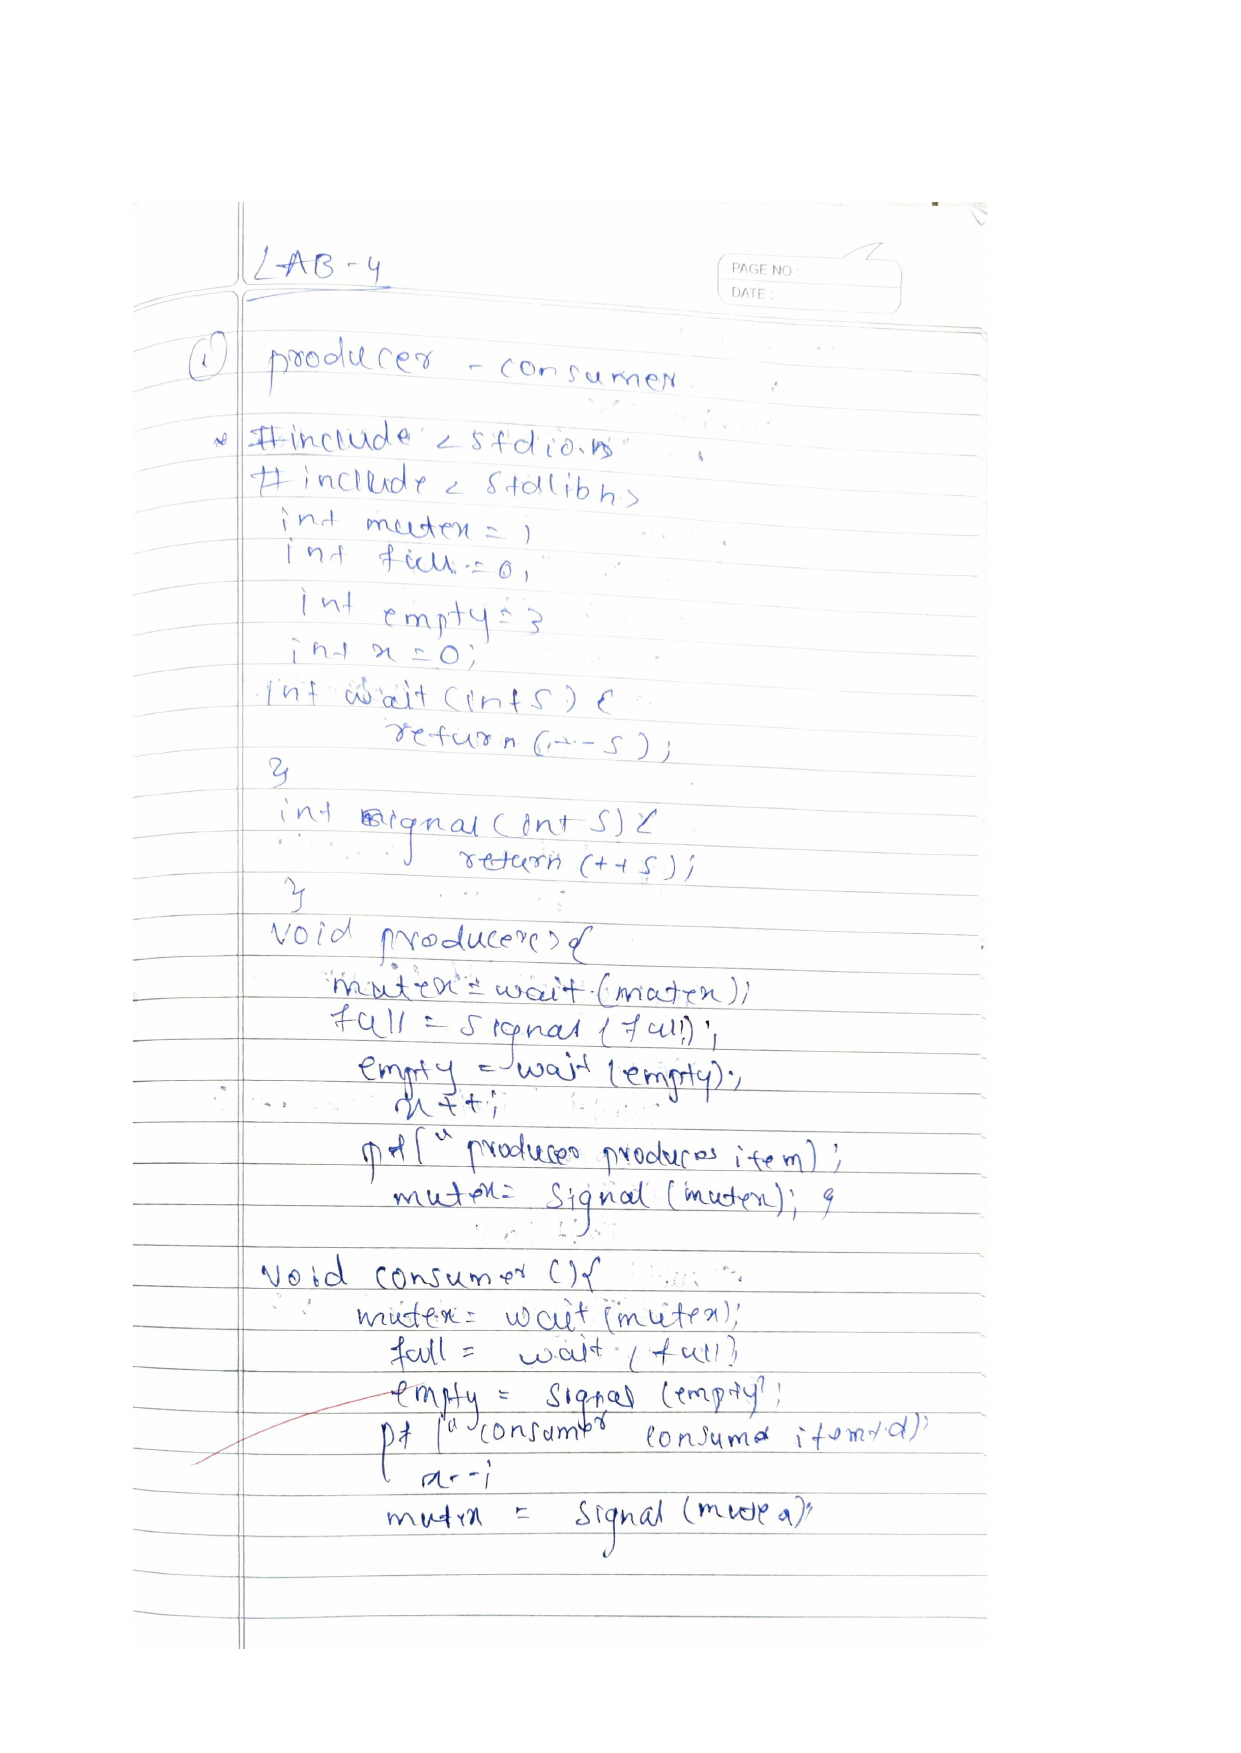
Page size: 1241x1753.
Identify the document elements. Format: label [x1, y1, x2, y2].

picture [132, 202, 988, 1649]
